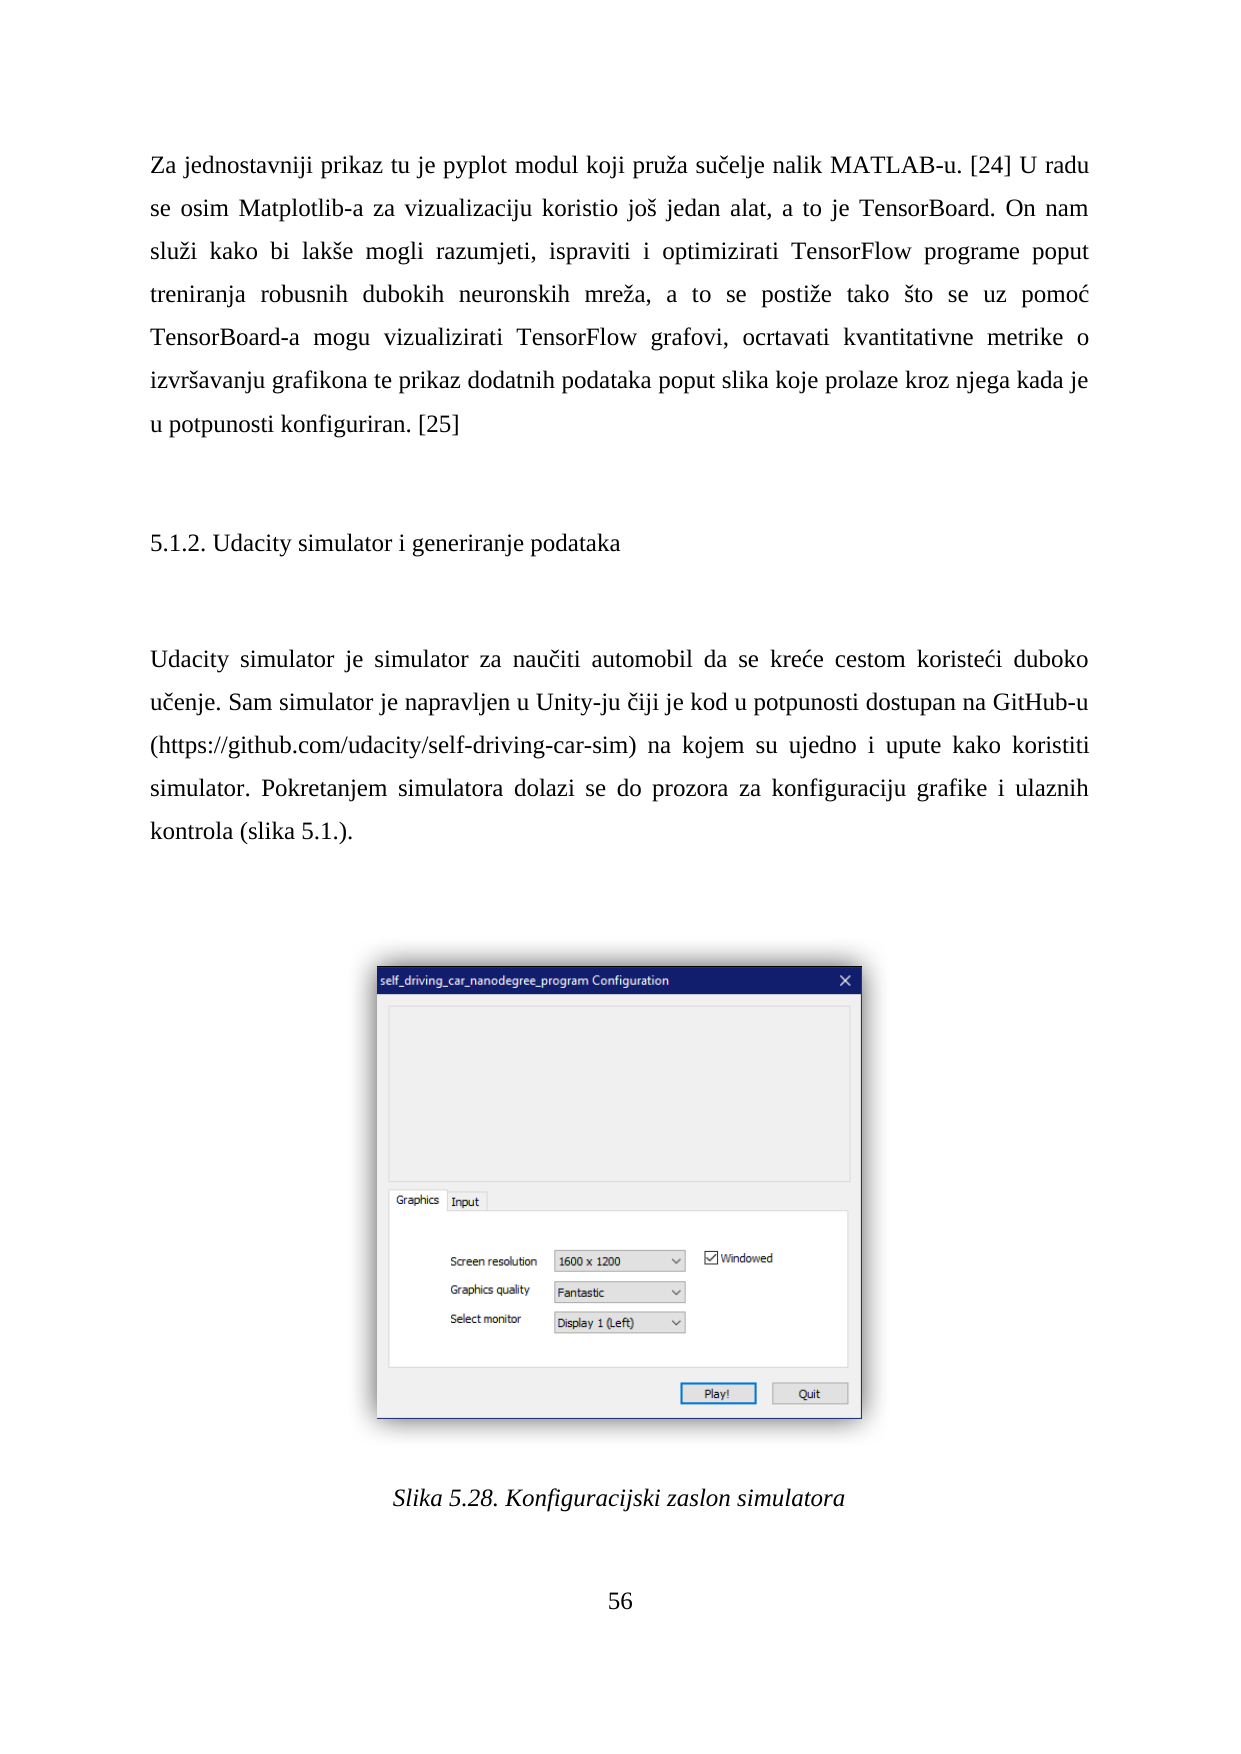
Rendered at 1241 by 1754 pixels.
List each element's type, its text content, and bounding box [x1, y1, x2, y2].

text Udacity simulator je simulator za naučiti automobil da se kreće cestom koristeći duboko učenje. Sam simulator je napravljen u Unity-ju čiji je kod u potpunosti dostupan na GitHub-u (https://github.com/udacity/self-driving-car-sim) na kojem su ujedno i upute kako koristiti simulator. Pokretanjem simulatora dolazi se do prozora za konfiguraciju grafike i ulaznih kontrola (slika 5.1.). [150, 644, 1090, 845]
subtitle Udacity simulator i generiranje podataka [150, 528, 1090, 557]
picture [377, 966, 862, 1419]
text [150, 150, 1090, 437]
